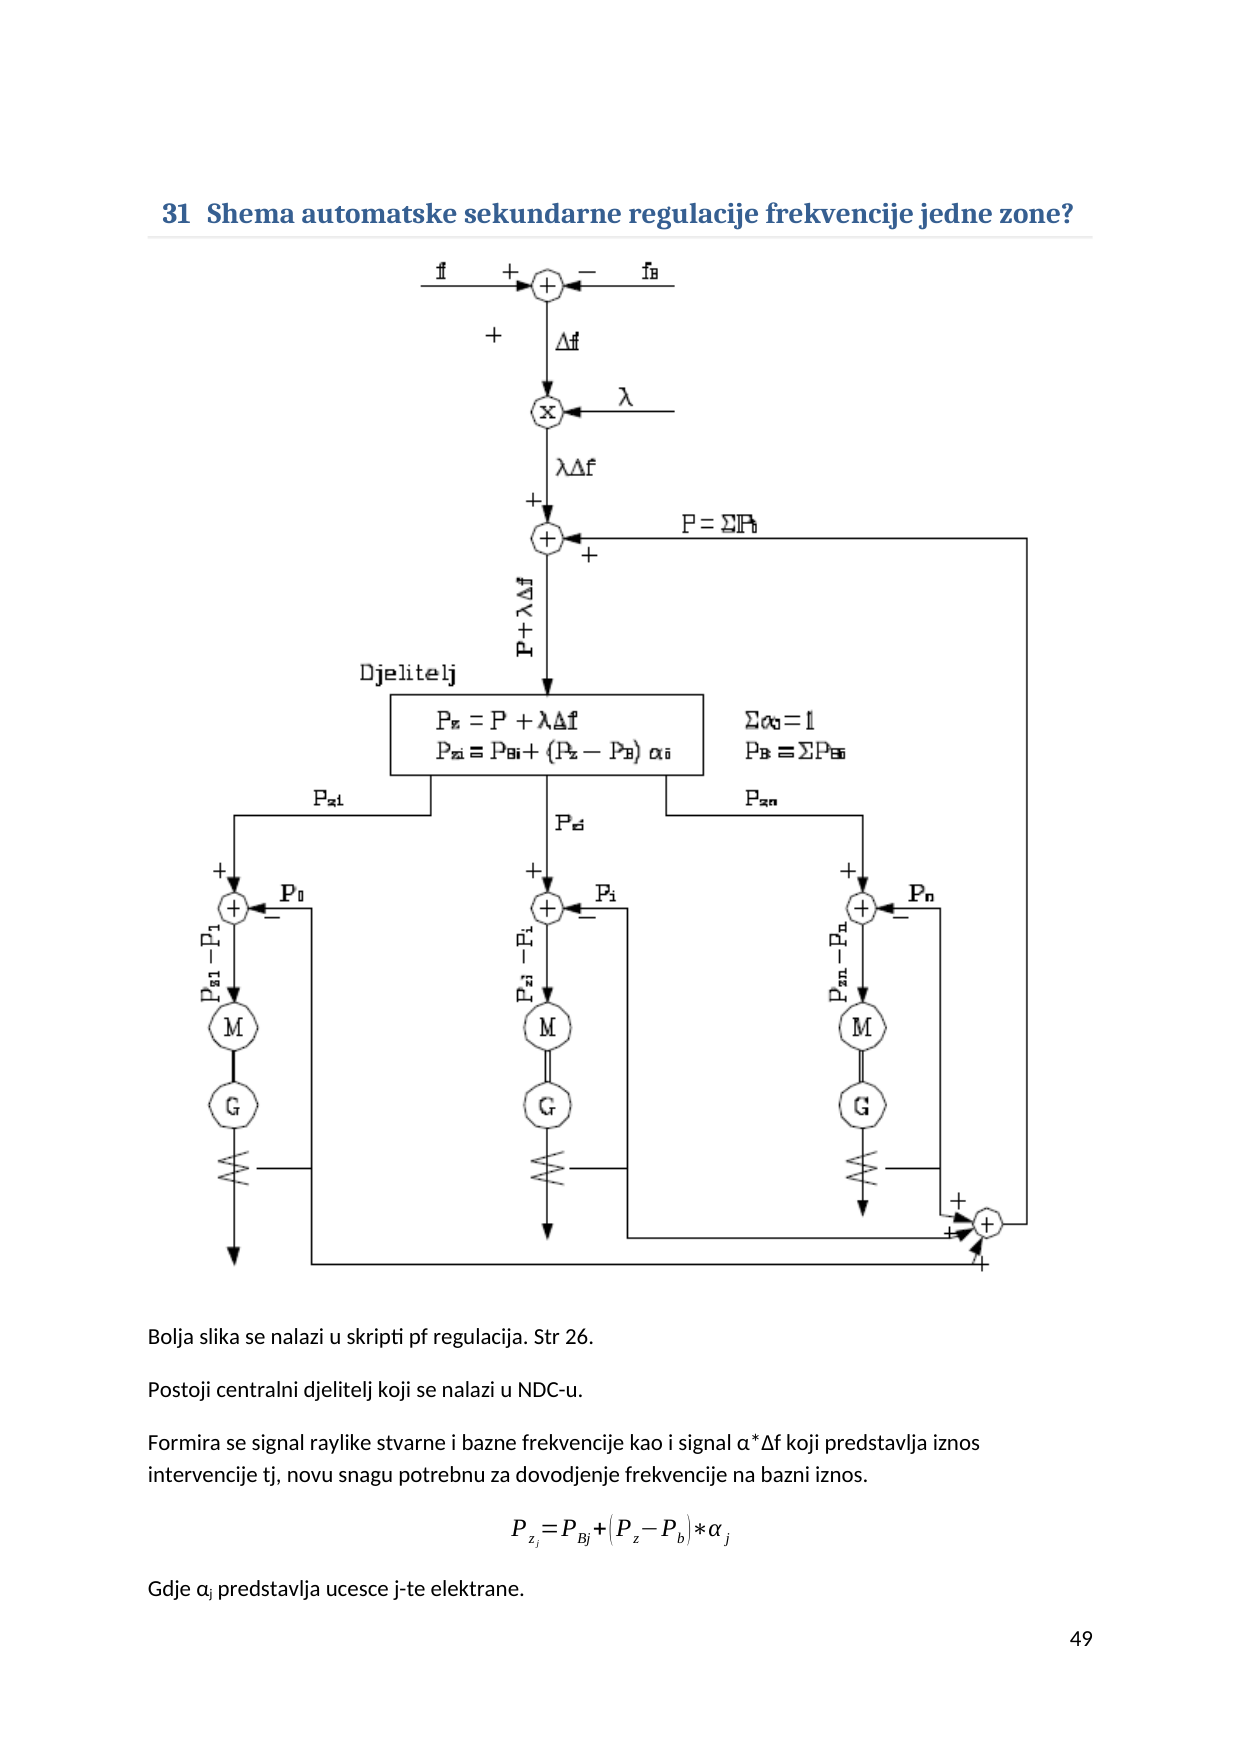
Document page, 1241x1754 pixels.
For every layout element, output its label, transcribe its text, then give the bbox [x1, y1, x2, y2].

text Gdje αj predstavlja ucesce j-te elektrane. [148, 1574, 1093, 1602]
text Formira se signal raylike stvarne i bazne frekvencije kao i signal α*Δf koji predstavlja iznos intervencije tj, novu snagu potrebnu za dovodjenje frekvencije na bazni iznos. [148, 1428, 1093, 1488]
text Bolja slika se nalazi u skripti pf regulacija. Str 26. [148, 1322, 1093, 1350]
text Postoji centralni djelitelj koji se nalazi u NDC-u. [148, 1375, 1093, 1403]
subtitle Shema automatske sekundarne regulacije frekvencije jedne zone? [162, 198, 1093, 231]
picture [147, 236, 1093, 1298]
